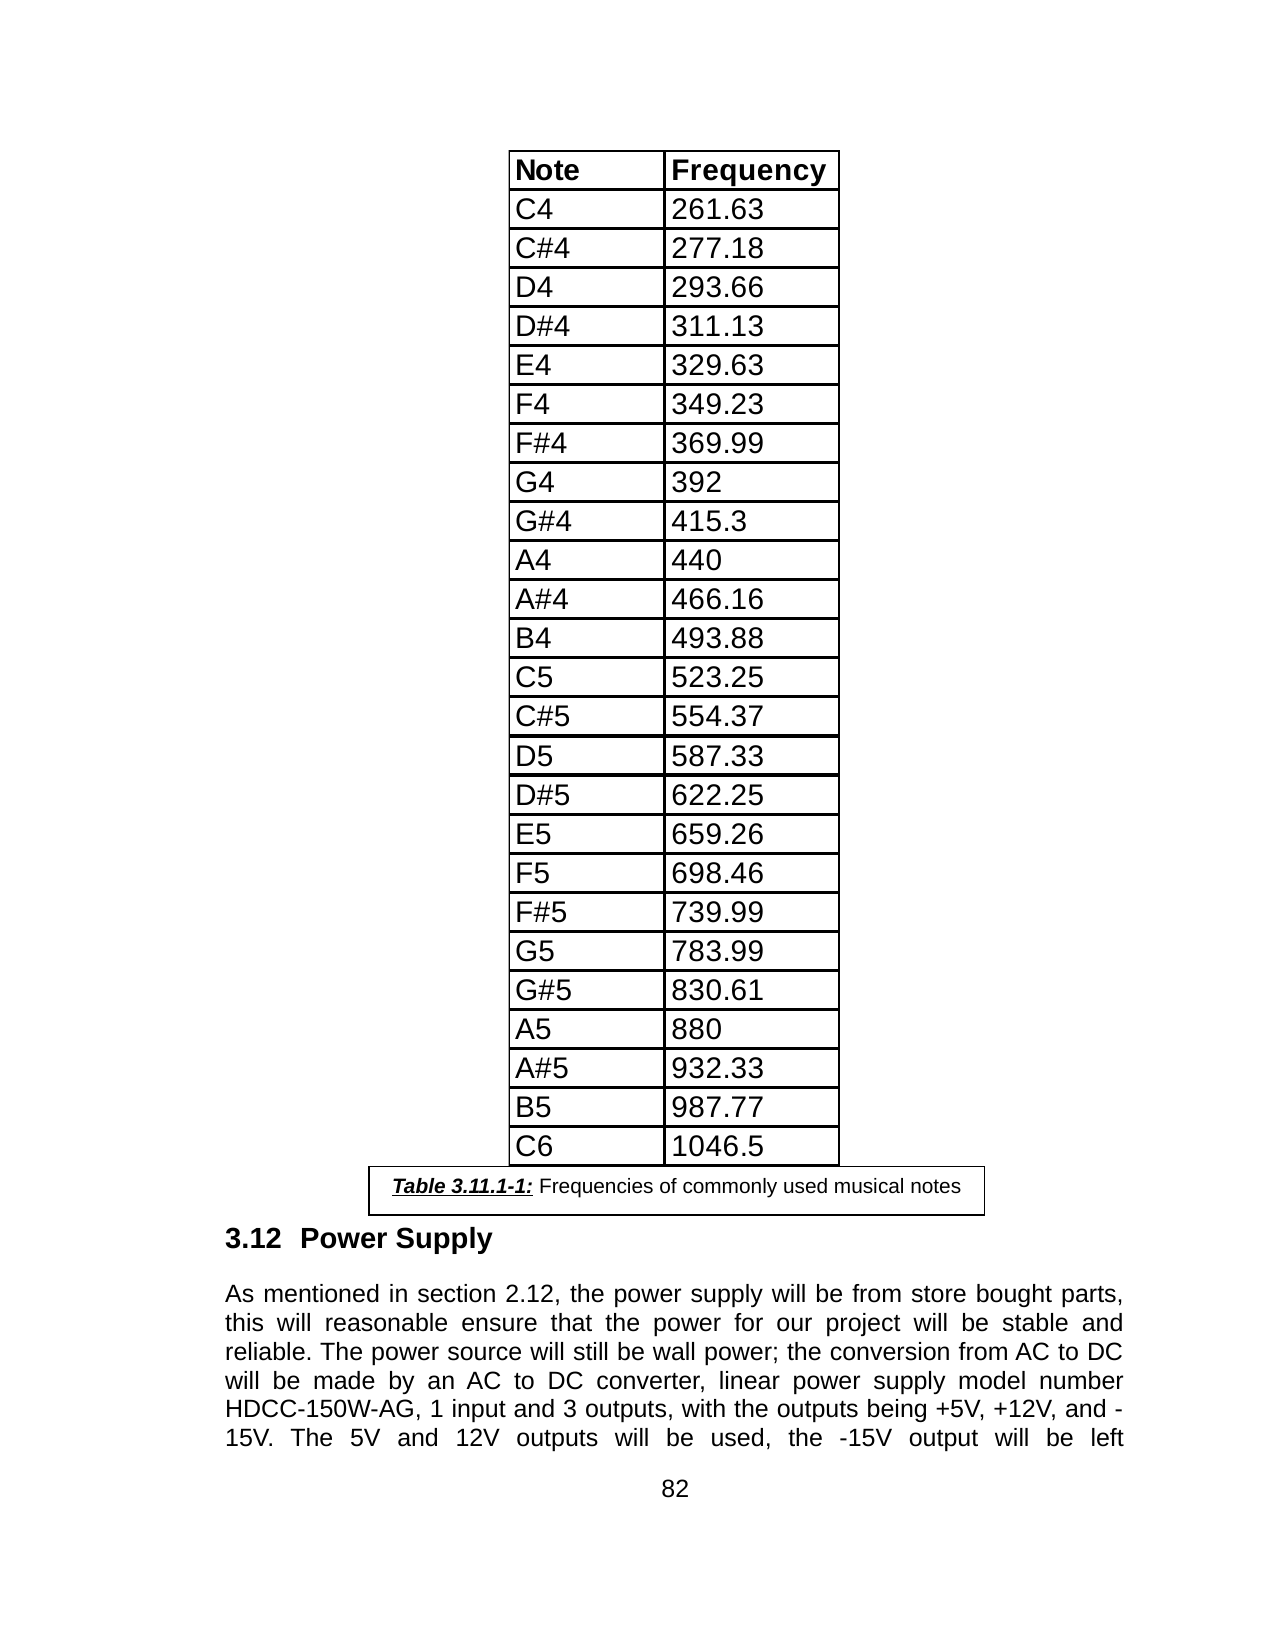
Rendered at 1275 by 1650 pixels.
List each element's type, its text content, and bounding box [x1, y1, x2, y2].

subtitle Power Supply [225, 1221, 1125, 1254]
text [225, 1279, 1125, 1452]
